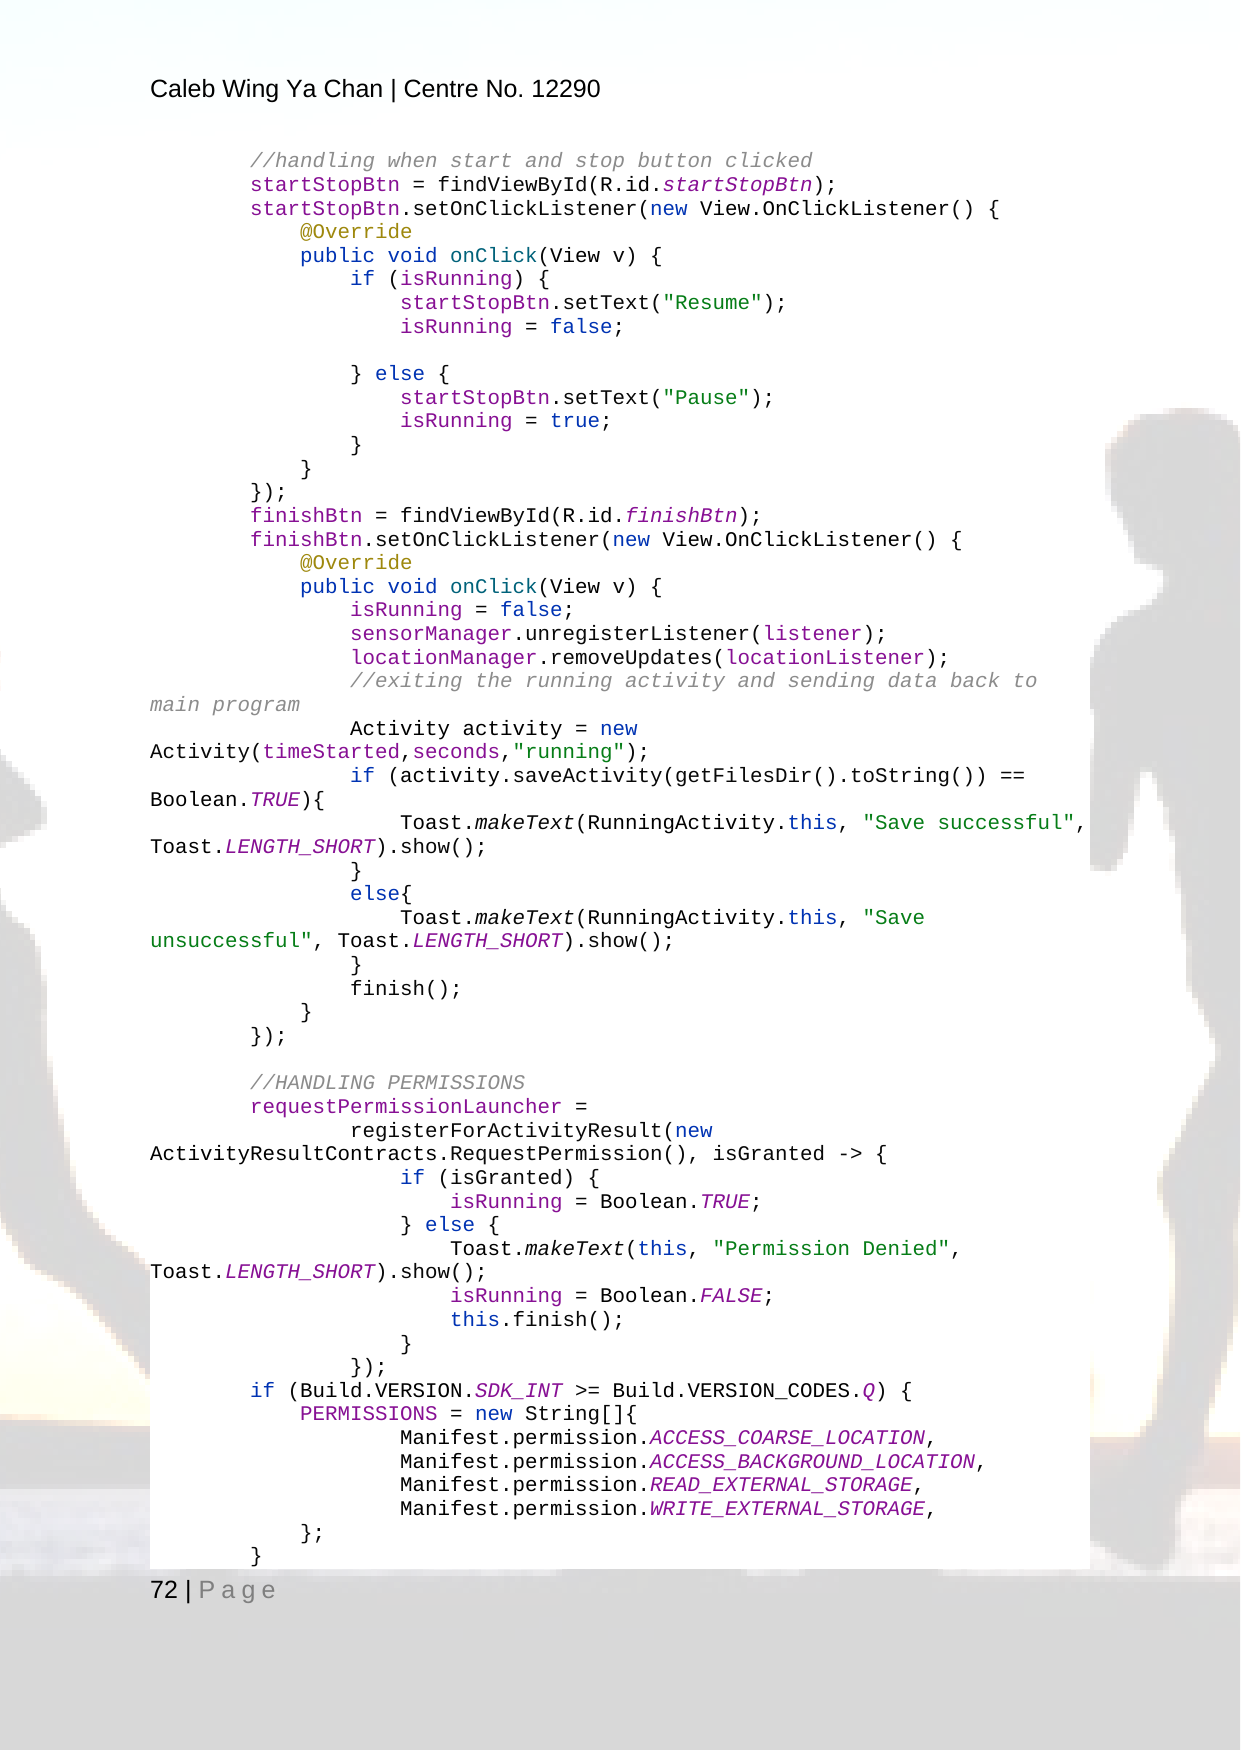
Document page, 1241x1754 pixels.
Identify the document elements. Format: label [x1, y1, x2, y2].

text [150, 150, 1090, 1569]
